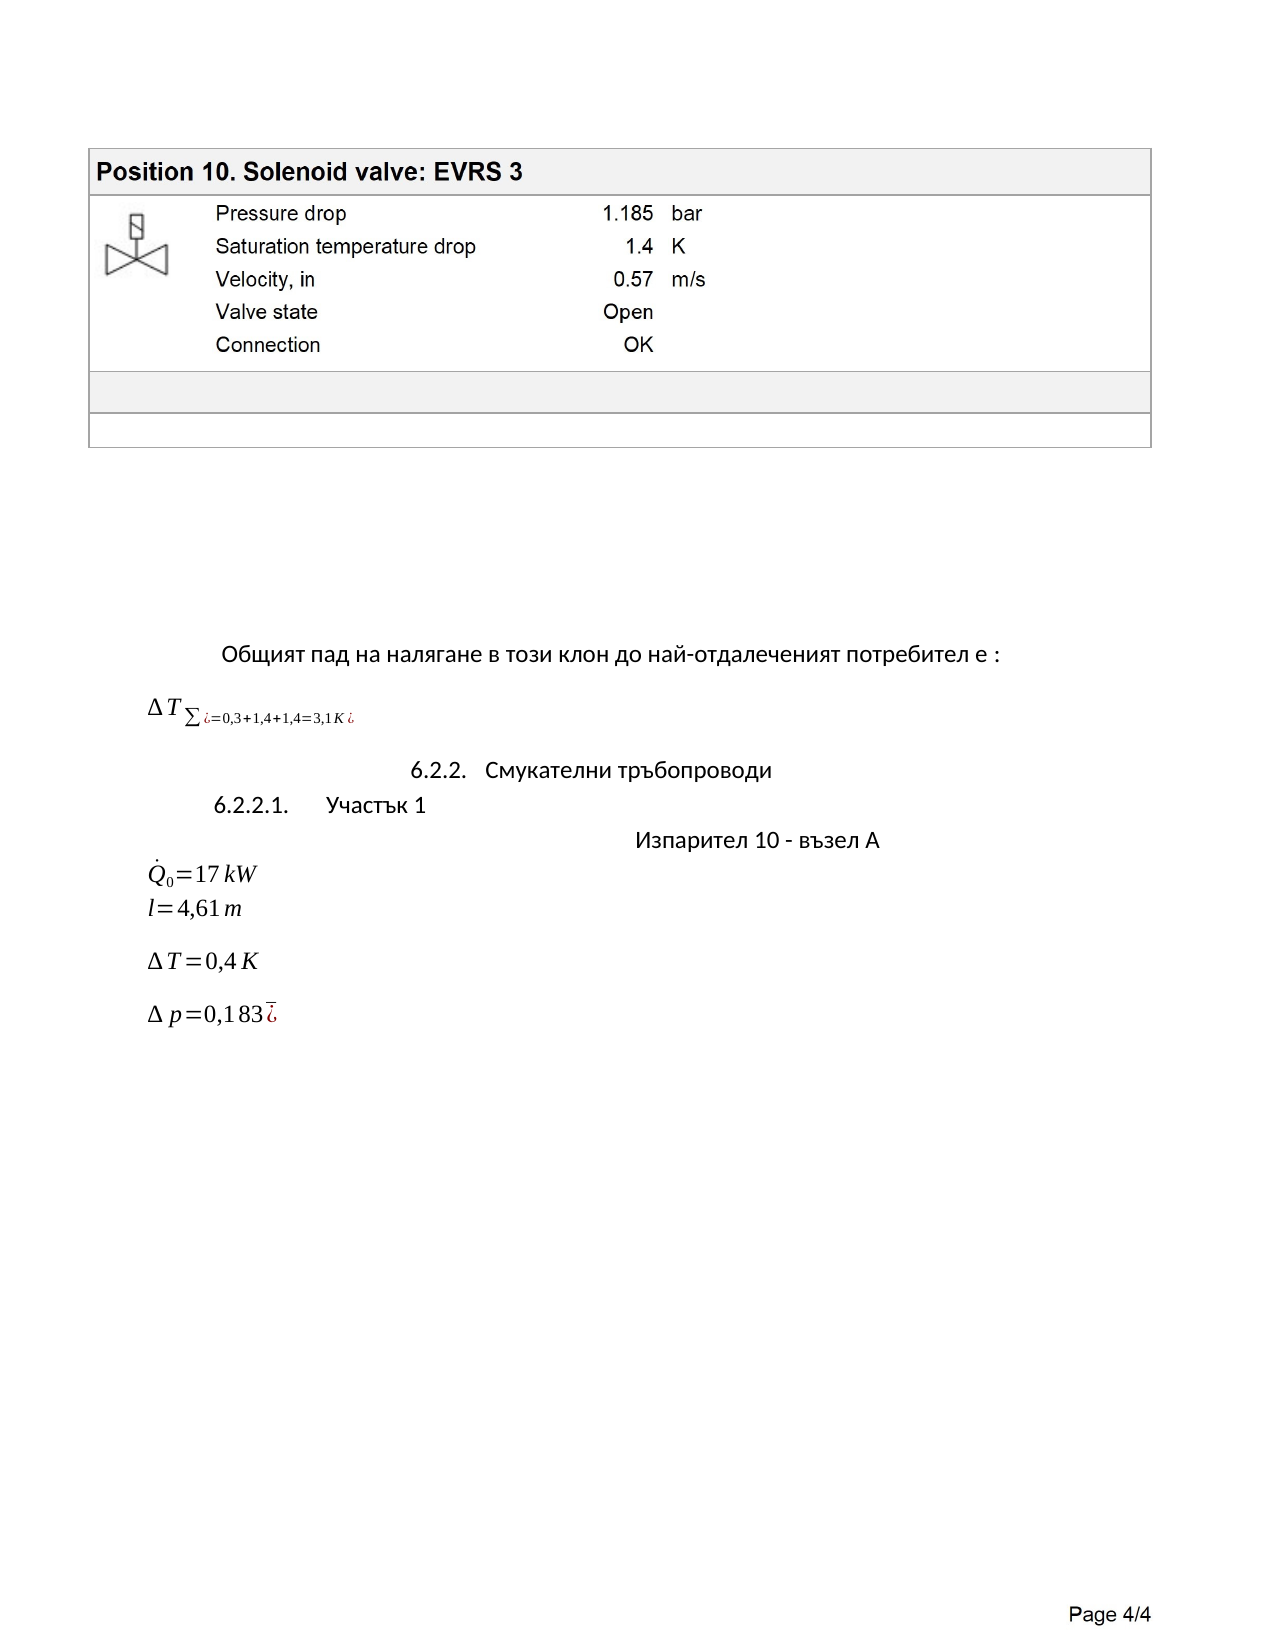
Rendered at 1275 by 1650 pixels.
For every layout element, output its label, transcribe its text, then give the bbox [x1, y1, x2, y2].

text Общият пад на налягане в този клон до най-отдалеченият потребител е : [148, 638, 1127, 668]
list Изпарител 10 - възел A [635, 824, 1127, 854]
picture [94, 202, 178, 286]
list Смукателни тръбопроводи [410, 754, 1127, 784]
picture [668, 196, 709, 296]
picture [212, 196, 586, 361]
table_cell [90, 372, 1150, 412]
picture [940, 1579, 1154, 1650]
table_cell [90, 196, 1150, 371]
picture [90, 150, 1150, 191]
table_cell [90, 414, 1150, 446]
picture [598, 196, 656, 361]
list Участък 1 [213, 789, 1127, 819]
